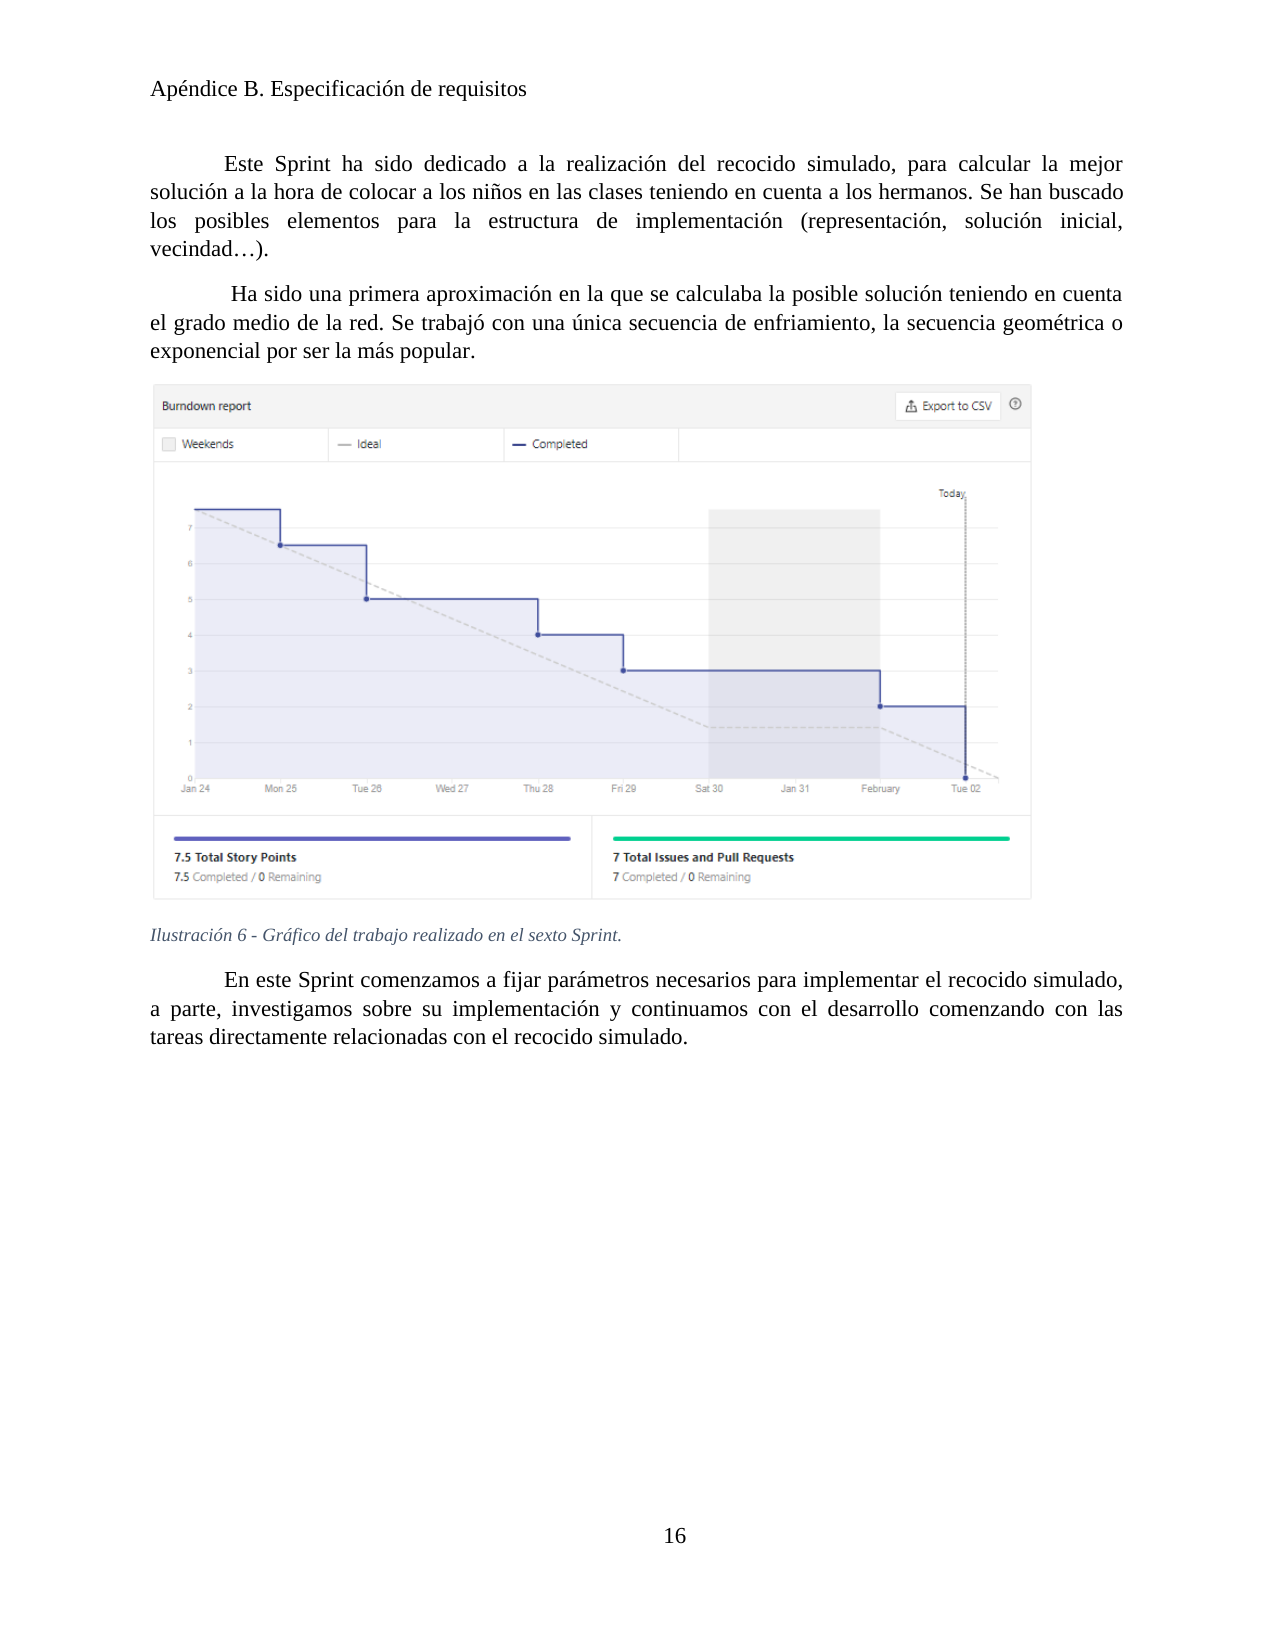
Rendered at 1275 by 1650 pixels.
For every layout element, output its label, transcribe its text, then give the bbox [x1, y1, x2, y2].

text Este Sprint ha sido dedicado a la realización del recocido simulado, para calcular la mejor solución a la hora de colocar a los niños en las clases teniendo en cuenta a los hermanos. Se han buscado los posibles elementos para la estructura de implementación (representación, solución inicial, vecindad…). [150, 150, 1125, 262]
text Ilustración 6 - Gráfico del trabajo realizado en el sexto Sprint. [150, 924, 1125, 945]
text En este Sprint comenzamos a fijar parámetros necesarios para implementar el recocido simulado, a parte, investigamos sobre su implementación y continuamos con el desarrollo comenzando con las tareas directamente relacionadas con el recocido simulado. [150, 966, 1125, 1049]
text Ha sido una primera aproximación en la que se calculaba la posible solución teniendo en cuenta el grado medio de la red. Se trabajó con una única secuencia de enfriamiento, la secuencia geométrica o exponencial por ser la más popular. [150, 280, 1125, 364]
picture [150, 382, 1036, 905]
